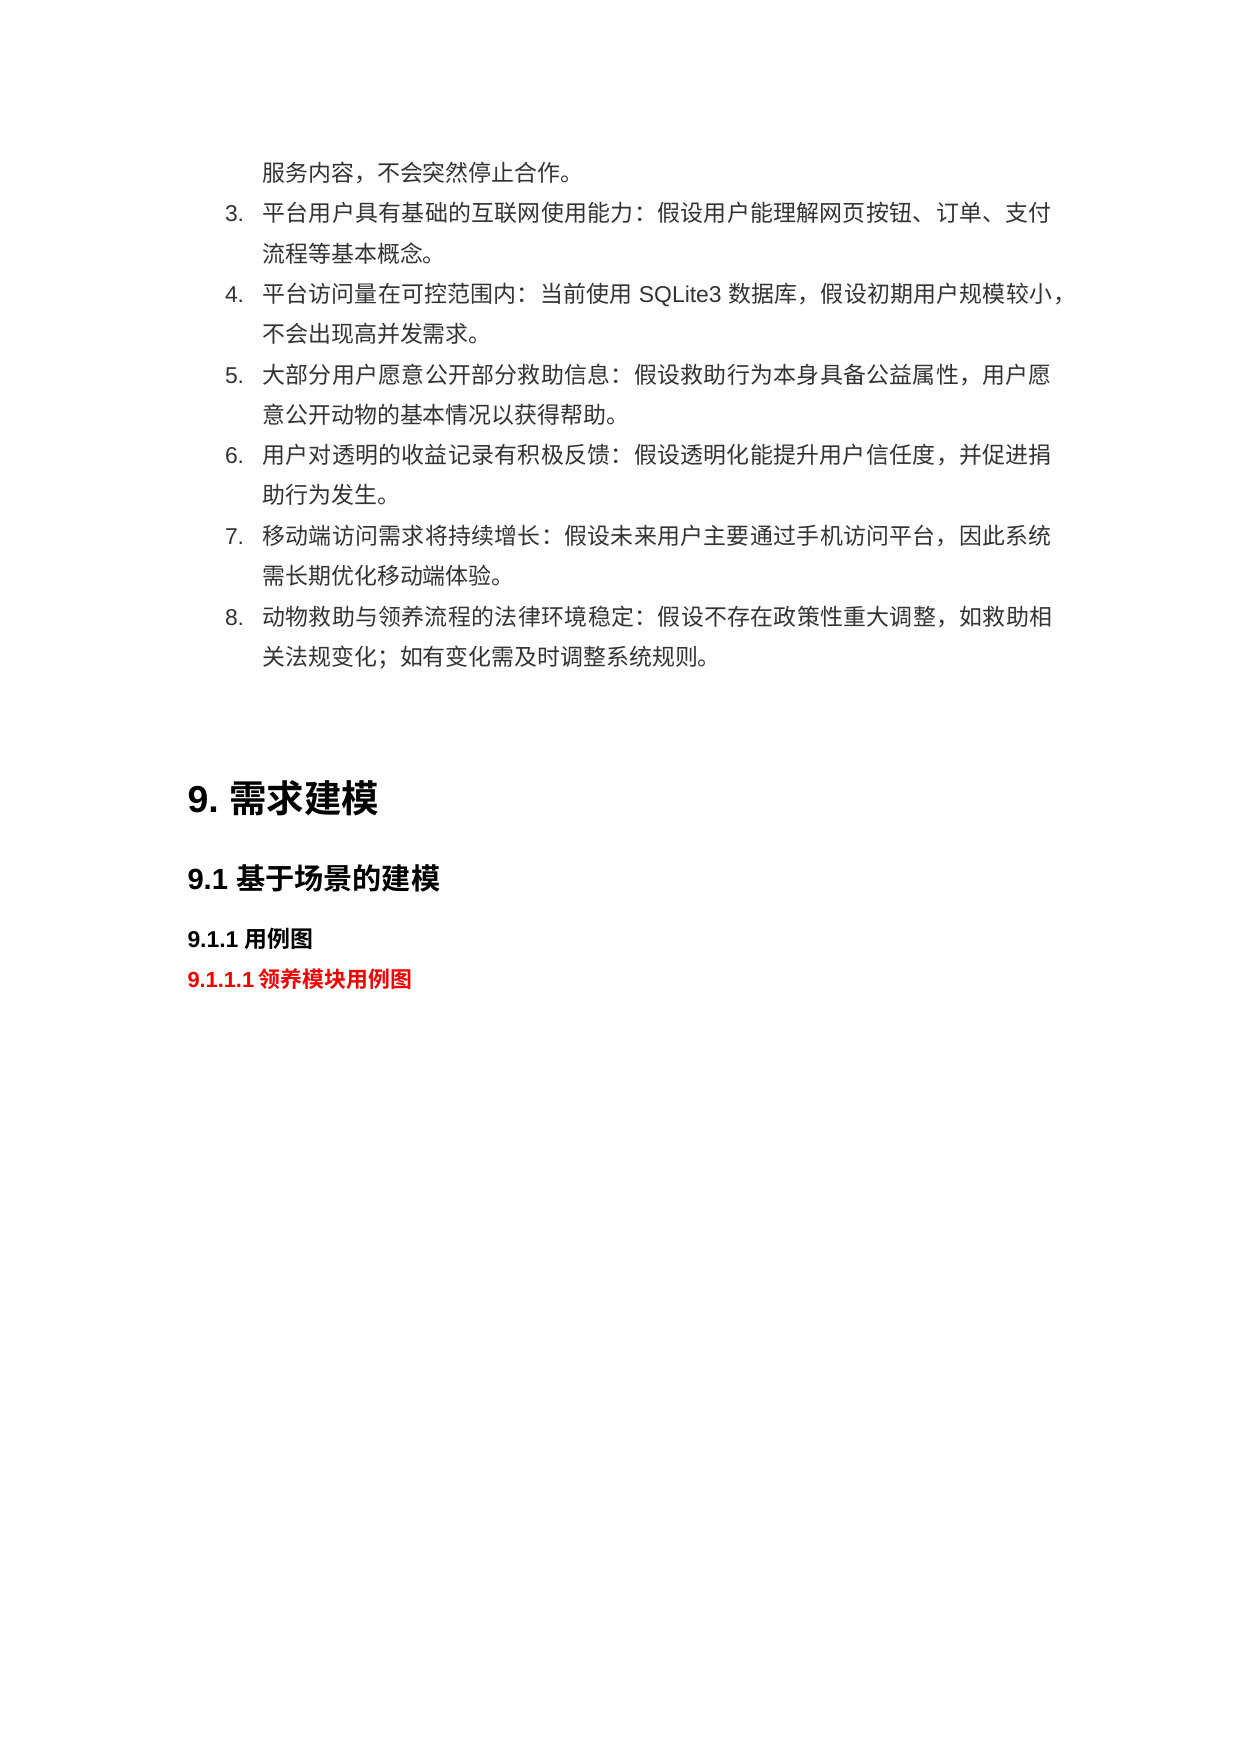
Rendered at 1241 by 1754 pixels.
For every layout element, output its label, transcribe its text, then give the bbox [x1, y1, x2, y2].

list 用户对透明的收益记录有积极反馈：假设透明化能提升用户信任度，并促进捐助行为发生。 [225, 433, 1053, 514]
text 9. 需求建模 [187, 756, 1053, 837]
list 移动端访问需求将持续增长：假设未来用户主要通过手机访问平台，因此系统需长期优化移动端体验。 [225, 514, 1053, 595]
list 平台访问量在可控范围内：当前使用 SQLite3 数据库，假设初期用户规模较小，不会出现高并发需求。 [225, 272, 1053, 353]
text 9.1.1.1领养模块用例图 [187, 958, 1053, 998]
list 平台用户具有基础的互联网使用能力：假设用户能理解网页按钮、订单、支付流程等基本概念。 [225, 192, 1053, 272]
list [225, 151, 1053, 192]
text 9.1.1 用例图 [187, 917, 1053, 958]
list 大部分用户愿意公开部分救助信息：假设救助行为本身具备公益属性，用户愿意公开动物的基本情况以获得帮助。 [225, 353, 1053, 433]
text 9.1 基于场景的建模 [187, 837, 1053, 917]
list 动物救助与领养流程的法律环境稳定：假设不存在政策性重大调整，如救助相关法规变化；如有变化需及时调整系统规则。 [225, 595, 1053, 675]
